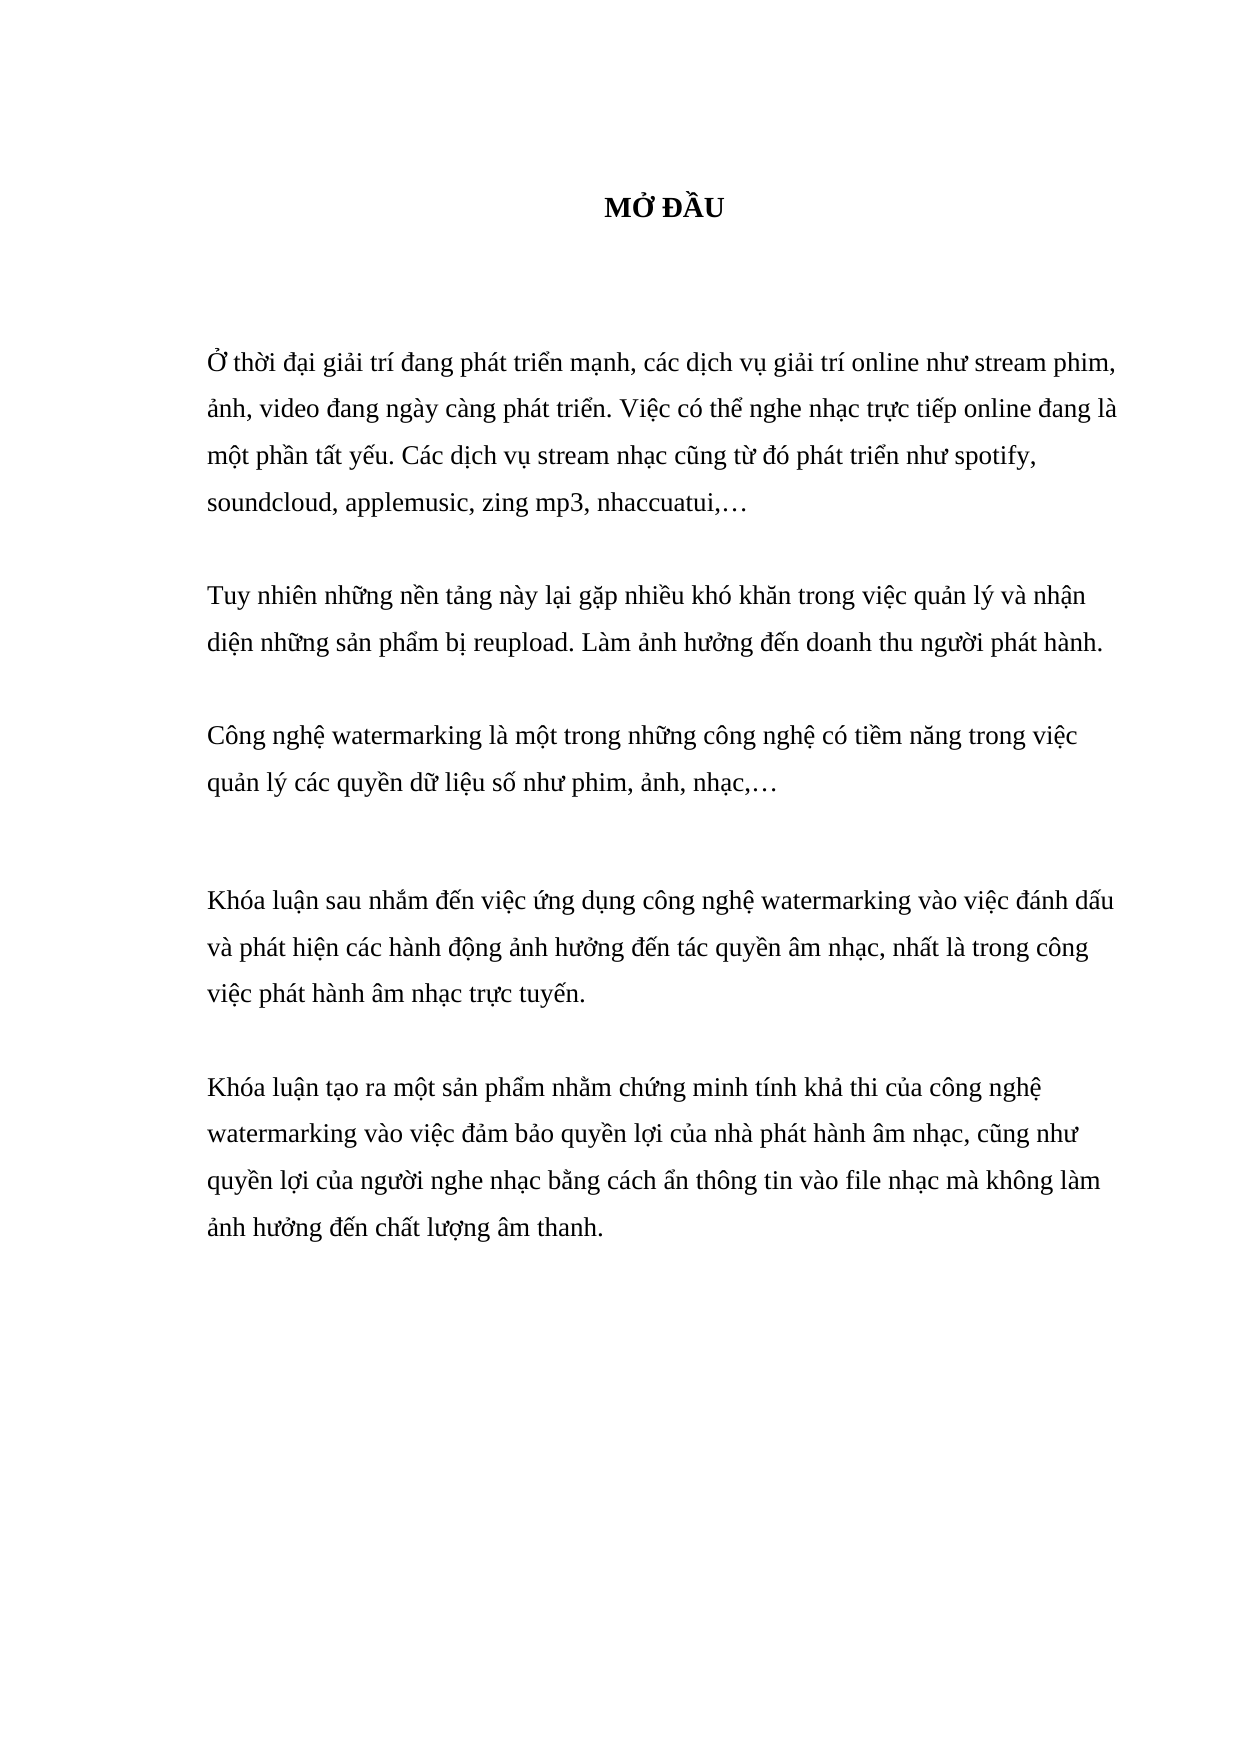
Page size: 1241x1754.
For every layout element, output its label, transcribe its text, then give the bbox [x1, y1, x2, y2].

text Khóa luận sau nhắm đến việc ứng dụng công nghệ watermarking vào việc đánh dấu và phát hiện các hành động ảnh hưởng đến tác quyền âm nhạc, nhất là trong công việc phát hành âm nhạc trực tuyến. Khóa luận tạo ra một sản phẩm nhằm chứng minh tính khả thi của công nghệ watermarking vào việc đảm bảo quyền lợi của nhà phát hành âm nhạc, cũng như quyền lợi của người nghe nhạc bằng cách ẩn thông tin vào file nhạc mà không làm ảnh hưởng đến chất lượng âm thanh. [207, 884, 1122, 1242]
text MỞ ĐẦU [207, 190, 1122, 223]
text Ở thời đại giải trí đang phát triển mạnh, các dịch vụ giải trí online như stream phim, ảnh, video đang ngày càng phát triển. Việc có thể nghe nhạc trực tiếp online đang là một phần tất yếu. Các dịch vụ stream nhạc cũng từ đó phát triển như spotify, soundcloud, applemusic, zing mp3, nhaccuatui,… Tuy nhiên những nền tảng này lại gặp nhiều khó khăn trong việc quản lý và nhận diện những sản phẩm bị reupload. Làm ảnh hưởng đến doanh thu người phát hành. Công nghệ watermarking là một trong những công nghệ có tiềm năng trong việc quản lý các quyền dữ liệu số như phim, ảnh, nhạc,… [207, 252, 1122, 797]
